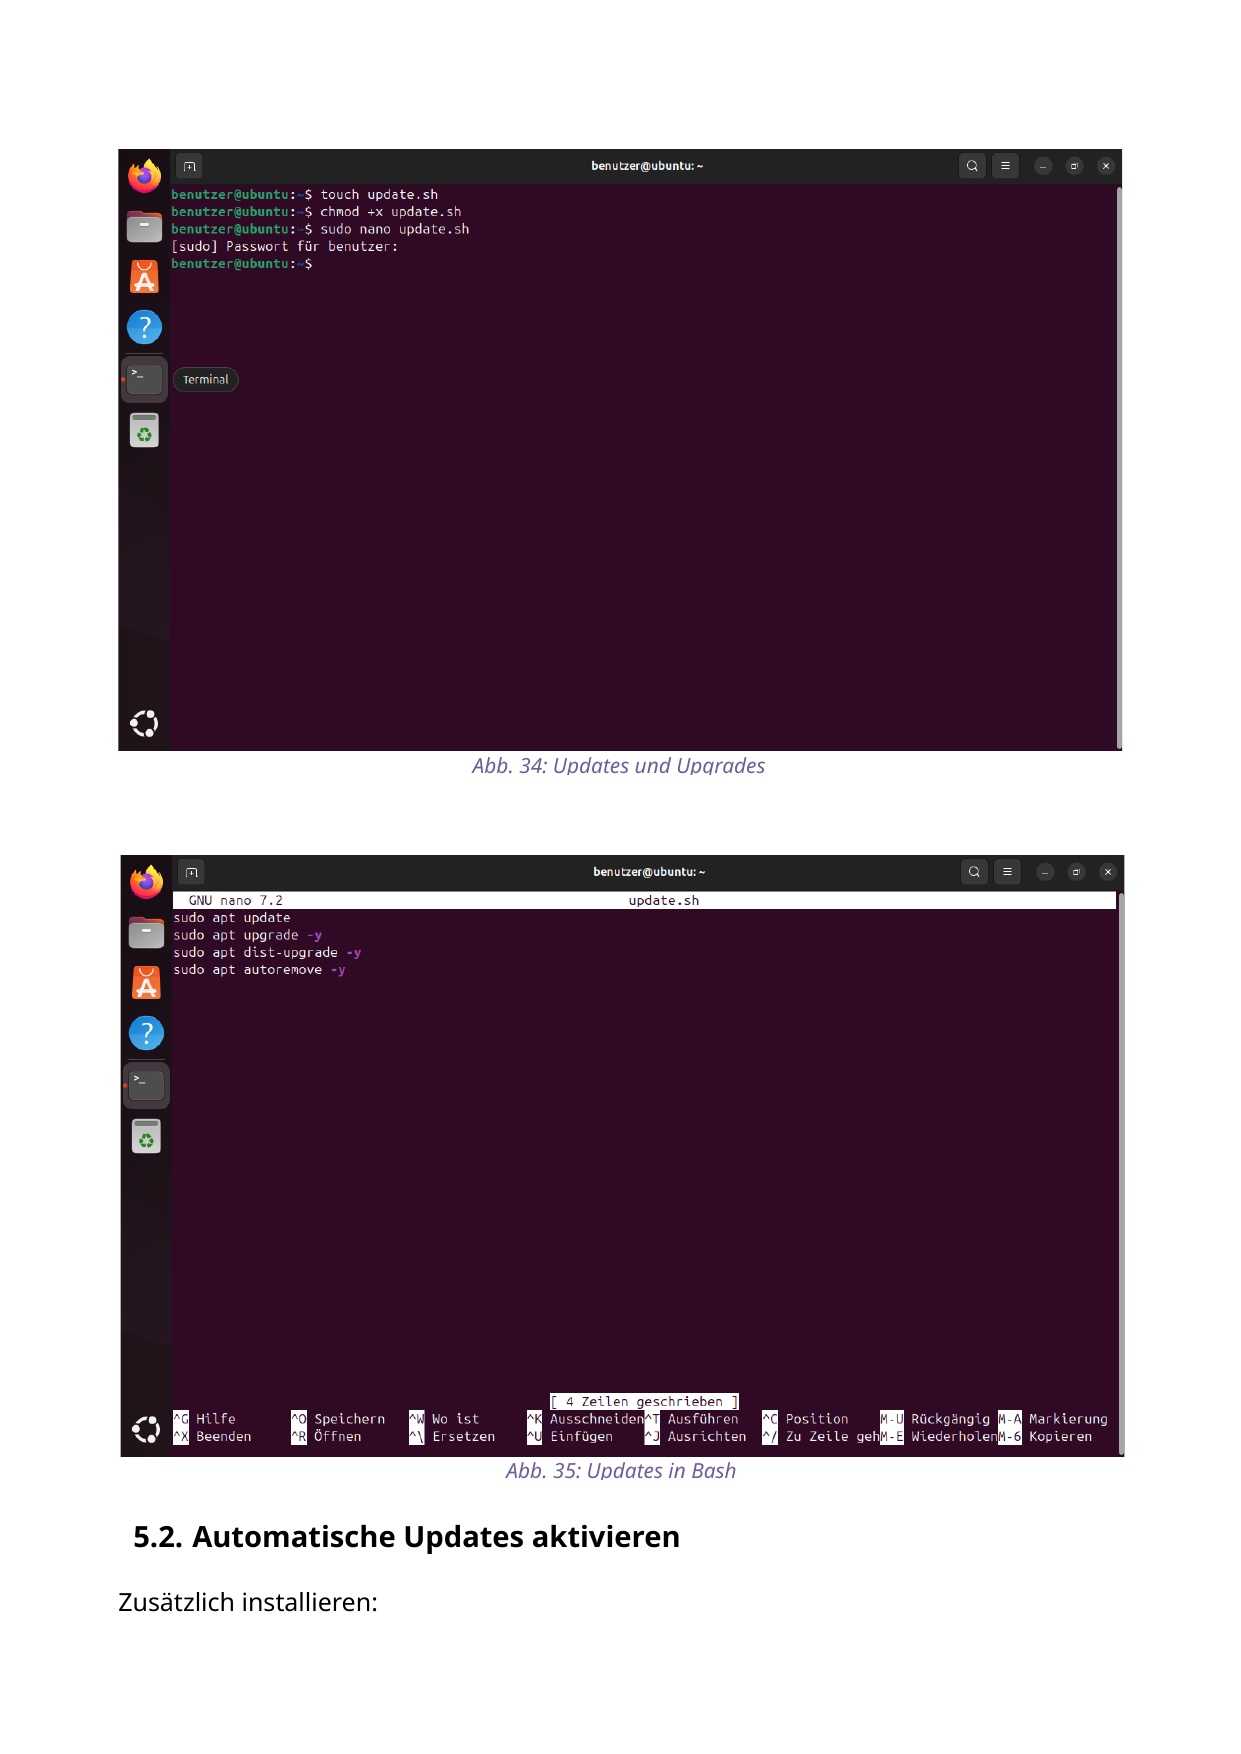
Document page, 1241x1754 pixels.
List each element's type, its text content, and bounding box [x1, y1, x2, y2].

text Zusätzlich installieren: [118, 1585, 1122, 1619]
picture [118, 149, 1123, 751]
picture [120, 855, 1125, 1457]
